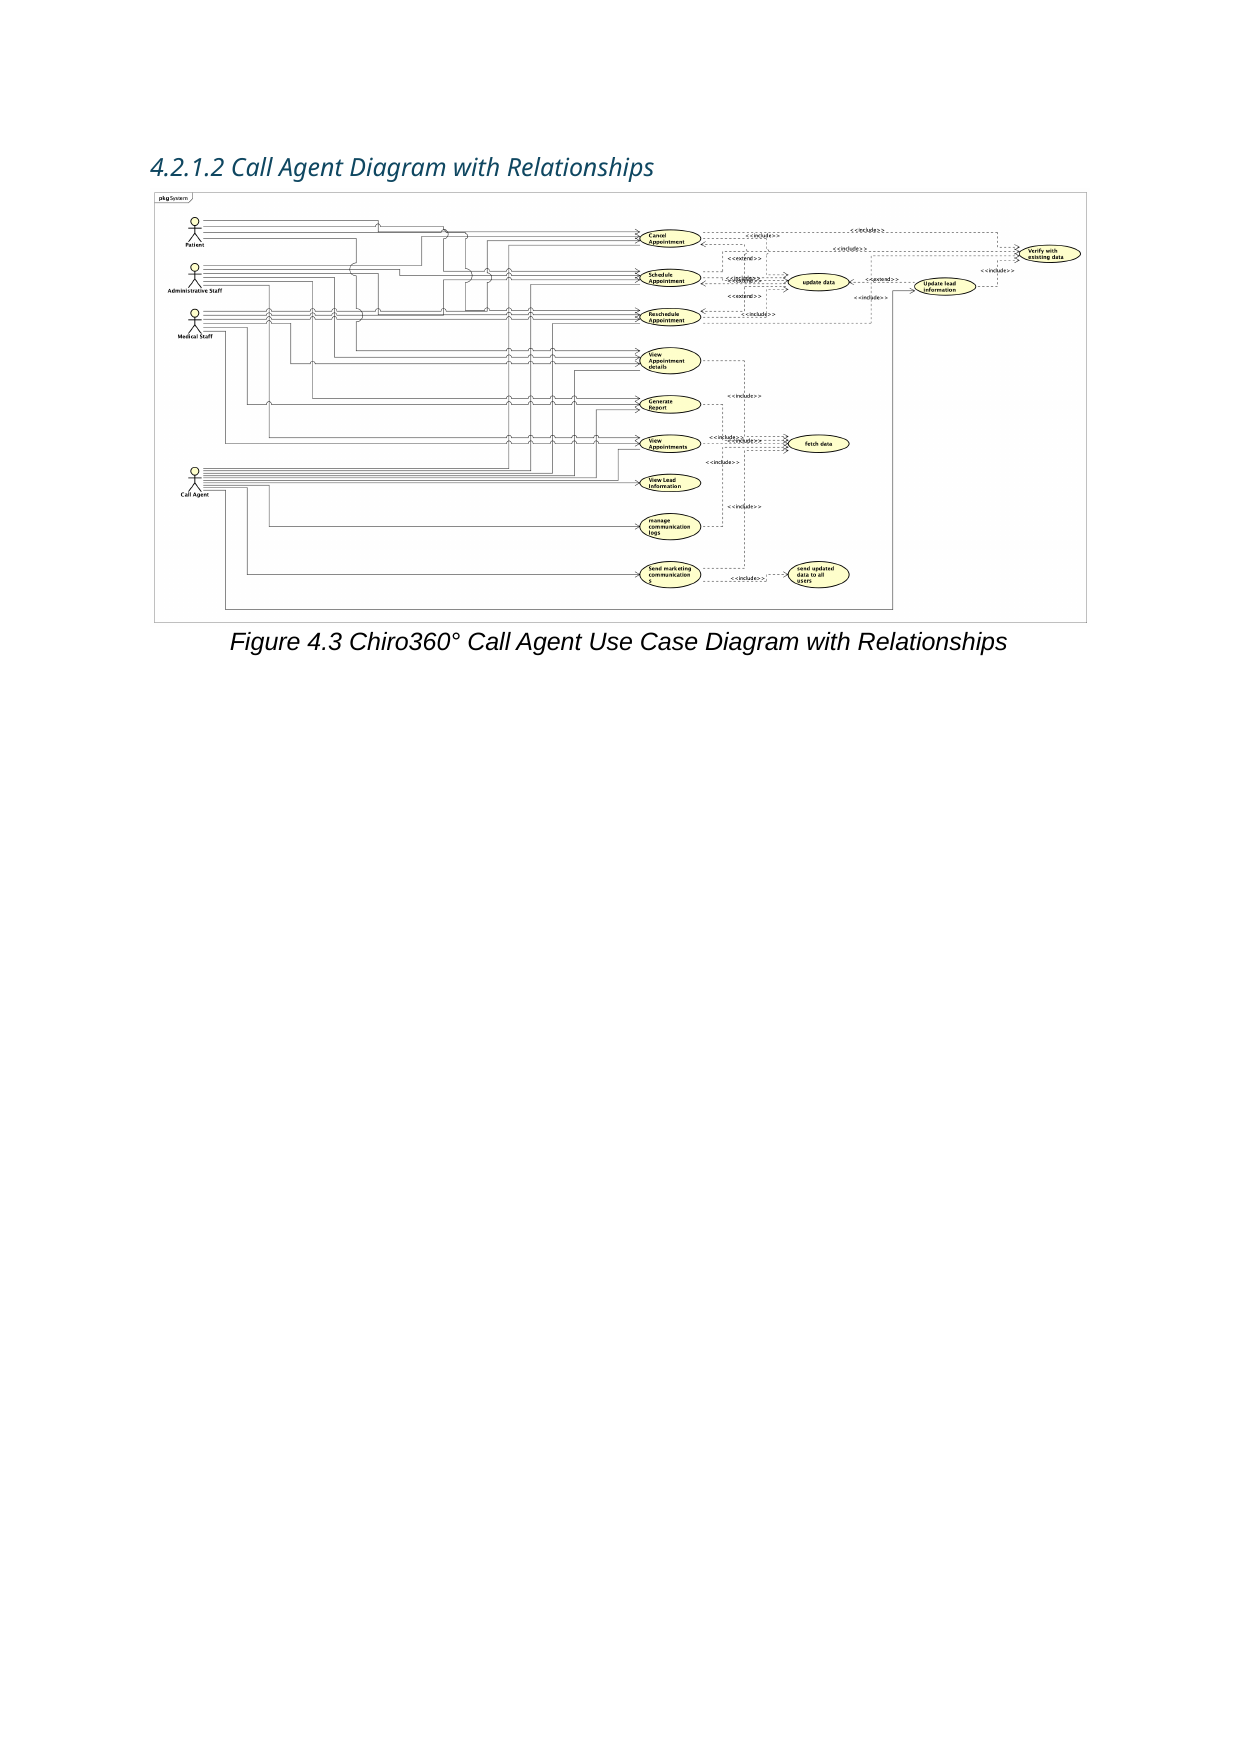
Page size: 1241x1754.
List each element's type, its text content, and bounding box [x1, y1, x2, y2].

subtitle 4.2.1.2 Call Agent Diagram with Relationships [150, 150, 1090, 184]
picture [150, 188, 1091, 627]
text Figure 4.3 Chiro360° Call Agent Use Case Diagram with Relationships [150, 627, 1090, 655]
